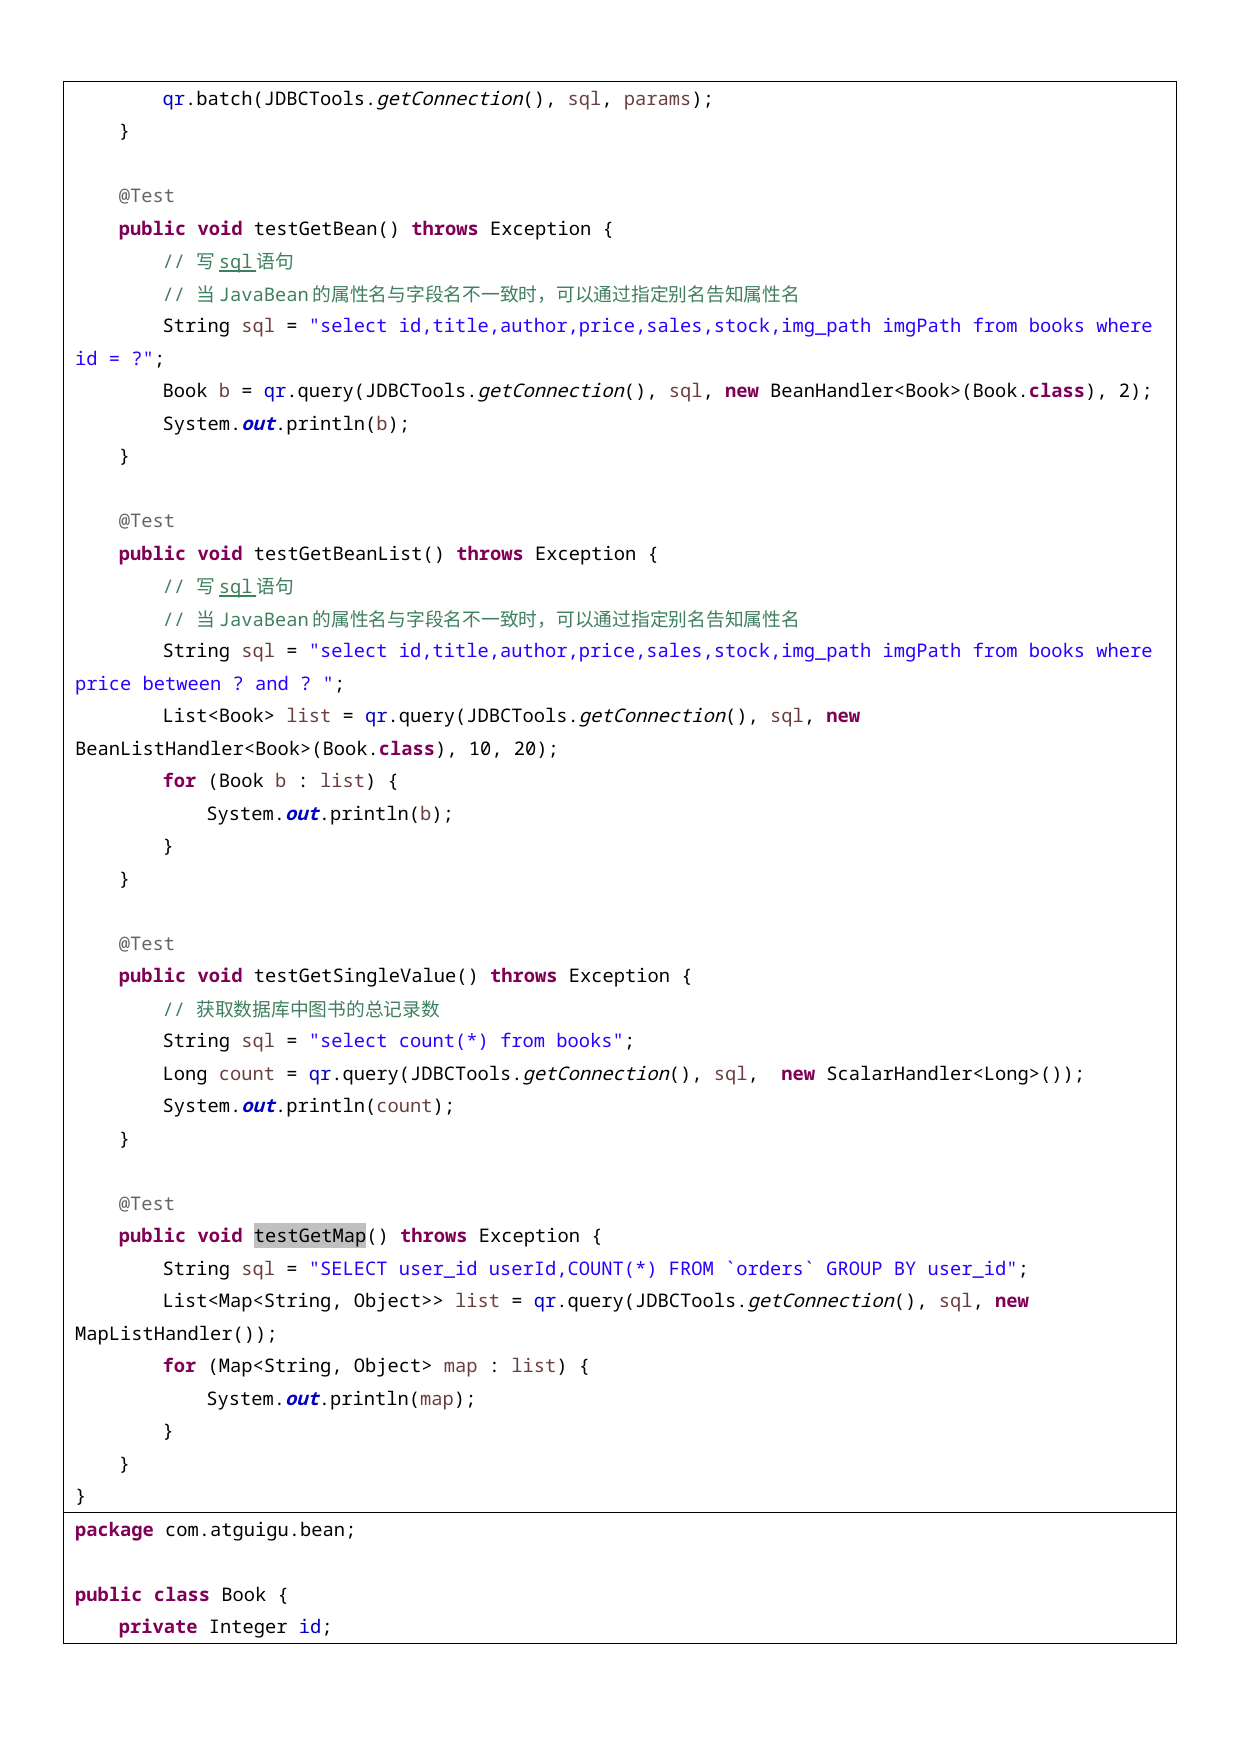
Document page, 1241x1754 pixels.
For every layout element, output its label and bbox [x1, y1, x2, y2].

table_header [64, 82, 1176, 1512]
table_cell [64, 1513, 1176, 1643]
